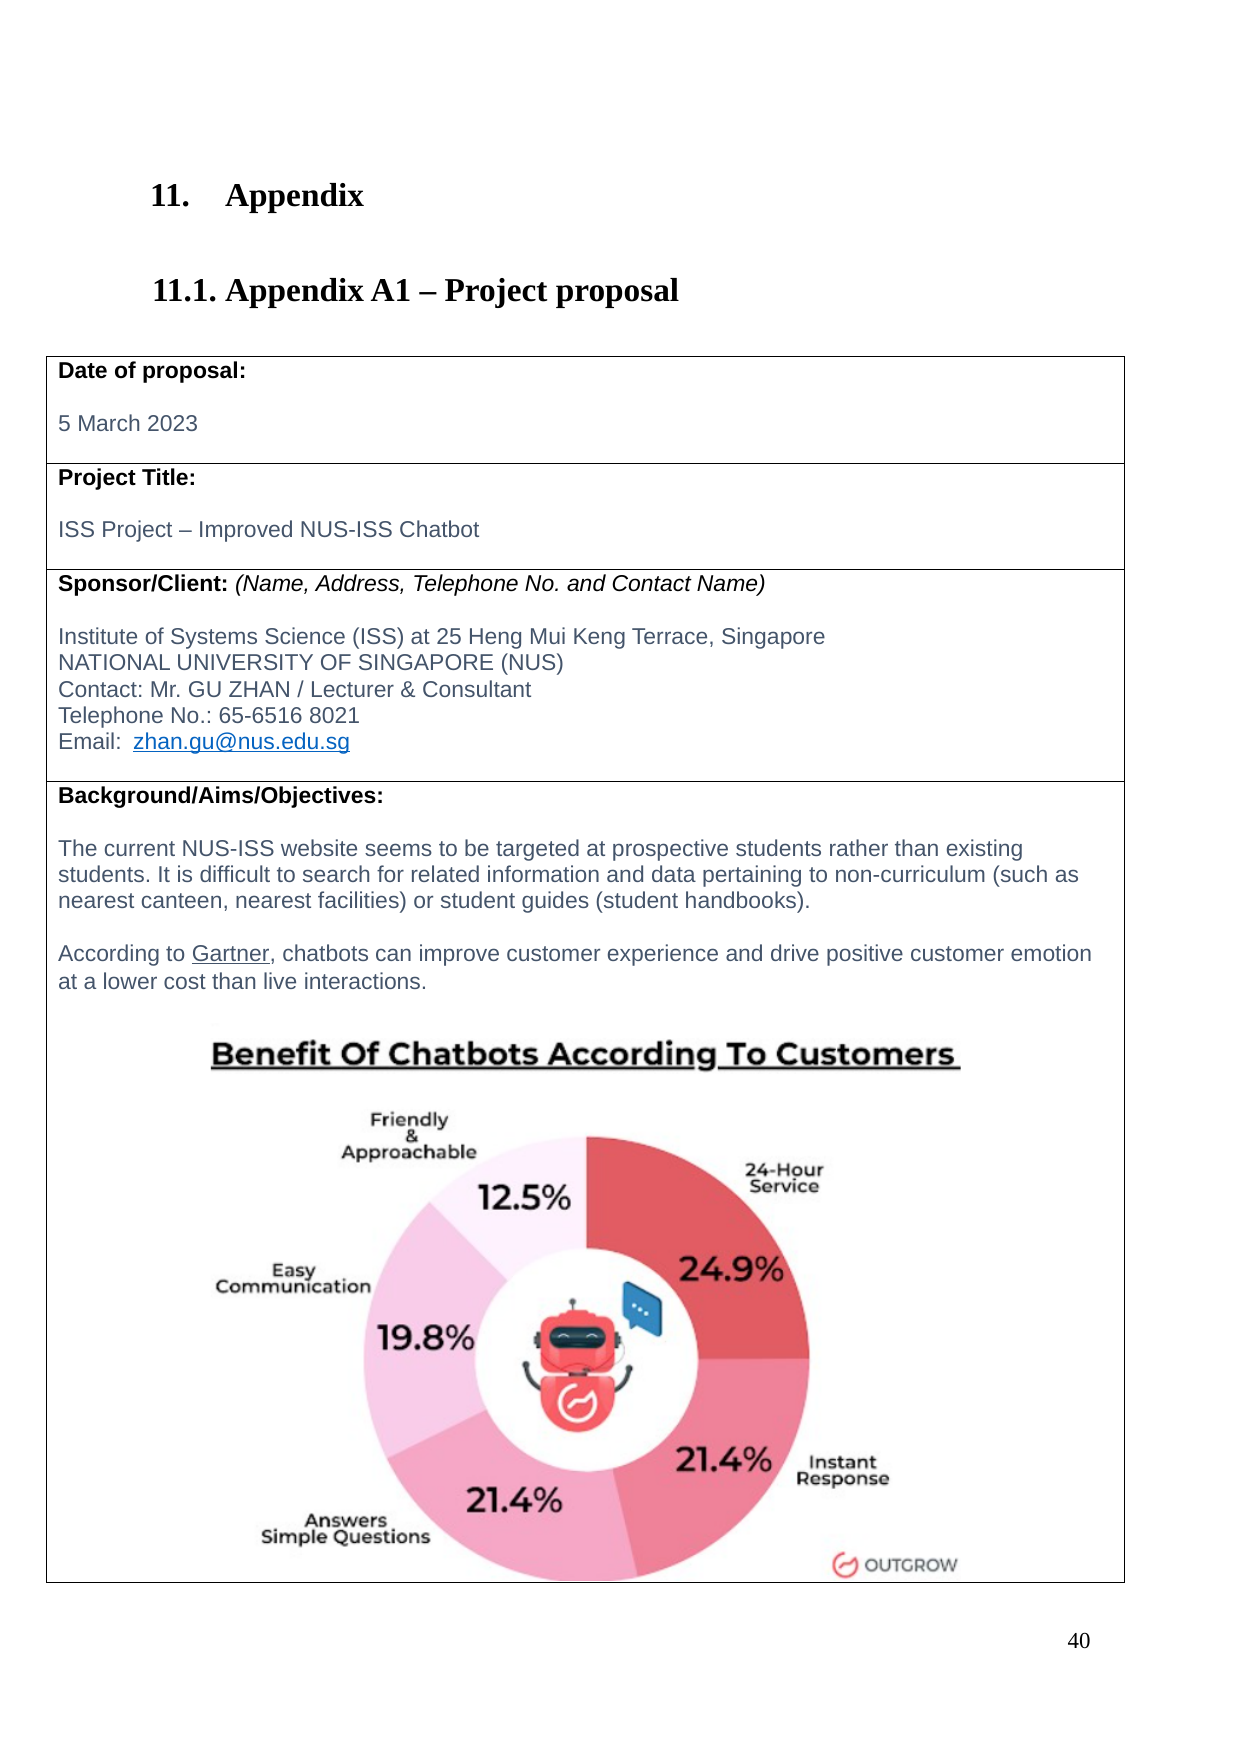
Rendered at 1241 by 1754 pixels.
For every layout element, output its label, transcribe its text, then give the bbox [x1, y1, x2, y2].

table_header Date of proposal: 5 March 2023 [47, 357, 1124, 463]
picture [210, 1023, 961, 1581]
subtitle Appendix A1 – Project proposal [152, 270, 1090, 308]
table_cell Sponsor/Client: (Name, Address, Telephone No. and Contact Name) Institute of Systems Science (ISS) at 25 Heng Mui Keng Terrace, Singapore NATIONAL UNIVERSITY OF SINGAPORE (NUS) Contact: Mr. GU ZHAN / Lecturer & Consultant Telephone No.: 65-6516 8021 Email: zhan.gu@nus.edu.sg [47, 570, 1124, 781]
table_cell Project Title: ISS Project – Improved NUS-ISS Chatbot [47, 464, 1124, 569]
subtitle Appendix [150, 175, 1090, 213]
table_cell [47, 782, 1124, 1582]
